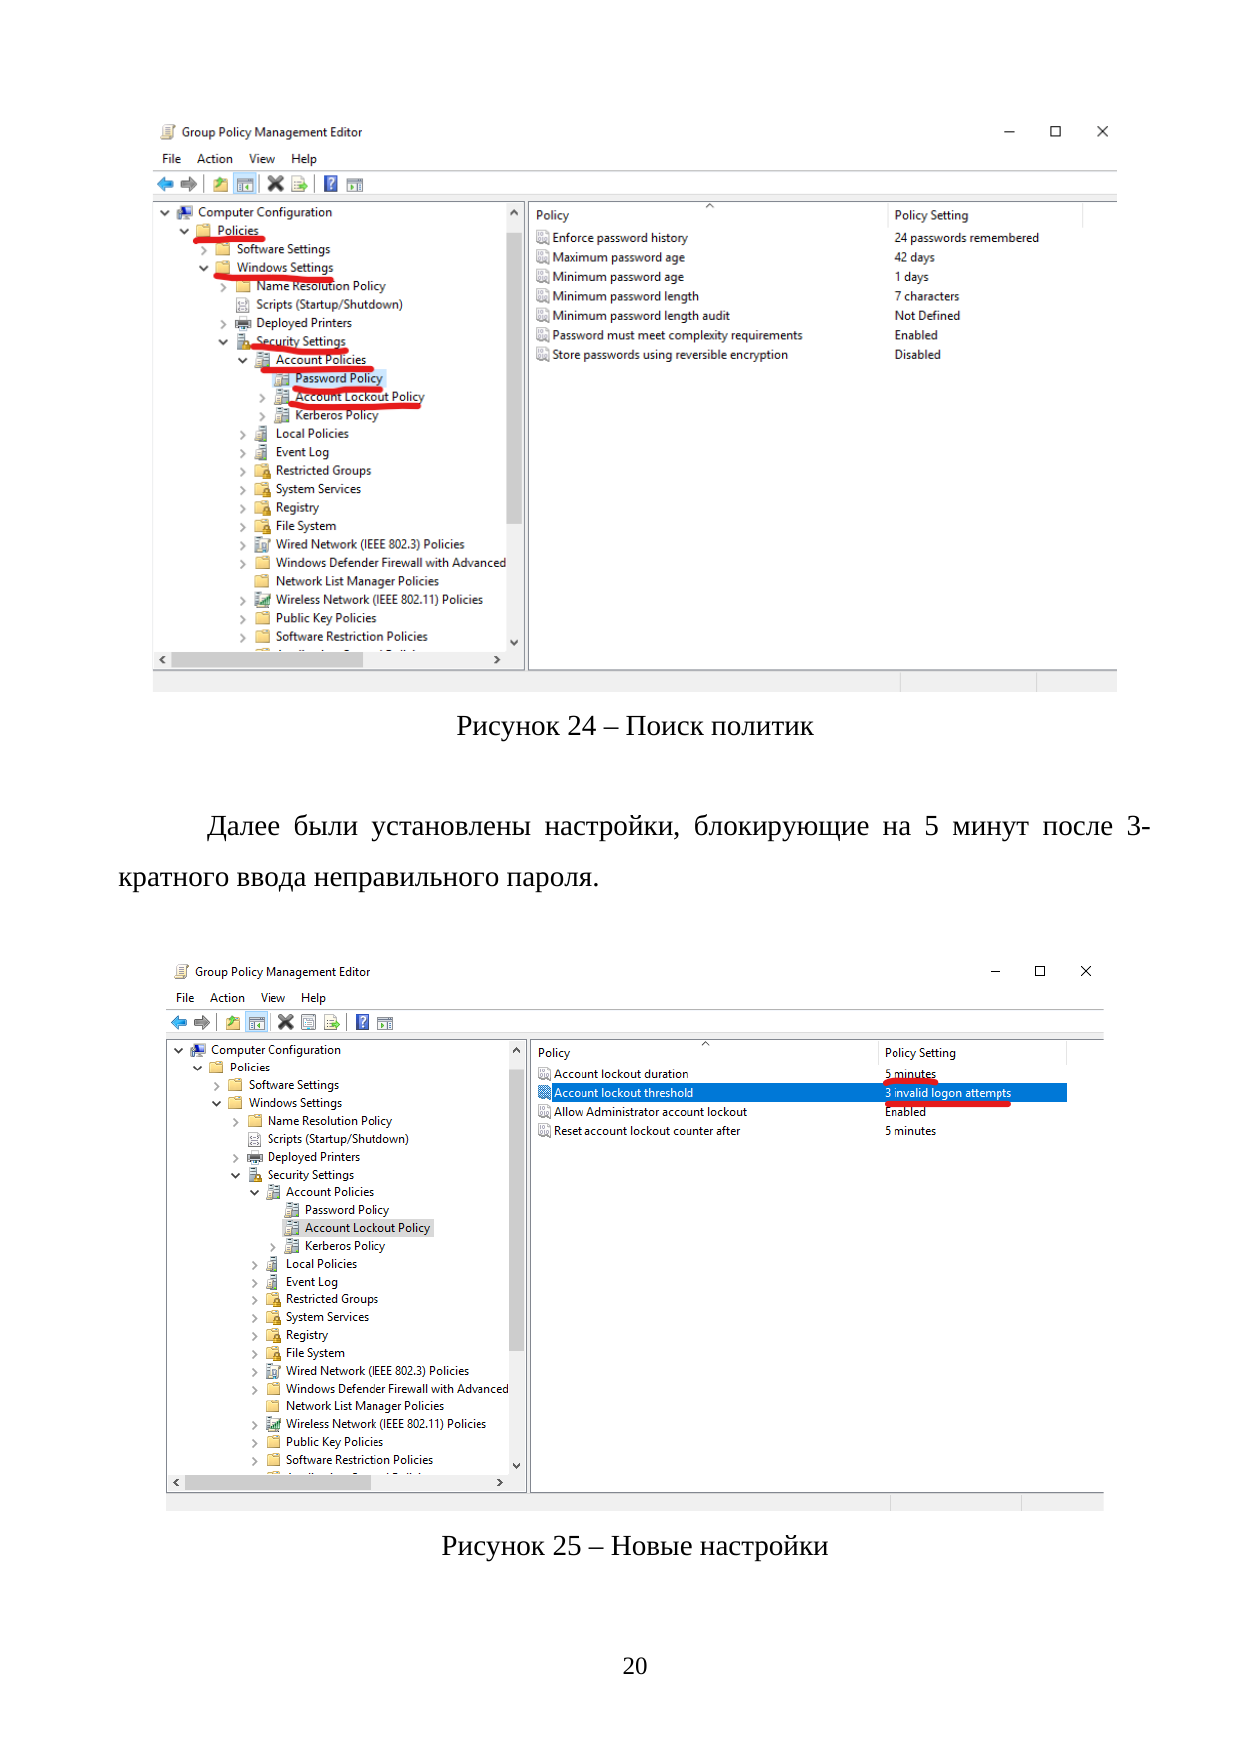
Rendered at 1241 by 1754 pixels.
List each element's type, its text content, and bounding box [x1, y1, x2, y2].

picture [152, 118, 1117, 692]
text Далее были установлены настройки, блокирующие на 5 минут после 3-кратного ввода неправильного пароля. [118, 808, 1152, 892]
picture [166, 959, 1104, 1511]
text Рисунок 25 – Новые настройки [118, 1528, 1152, 1561]
text Рисунок 24 – Поиск политик [118, 708, 1152, 741]
